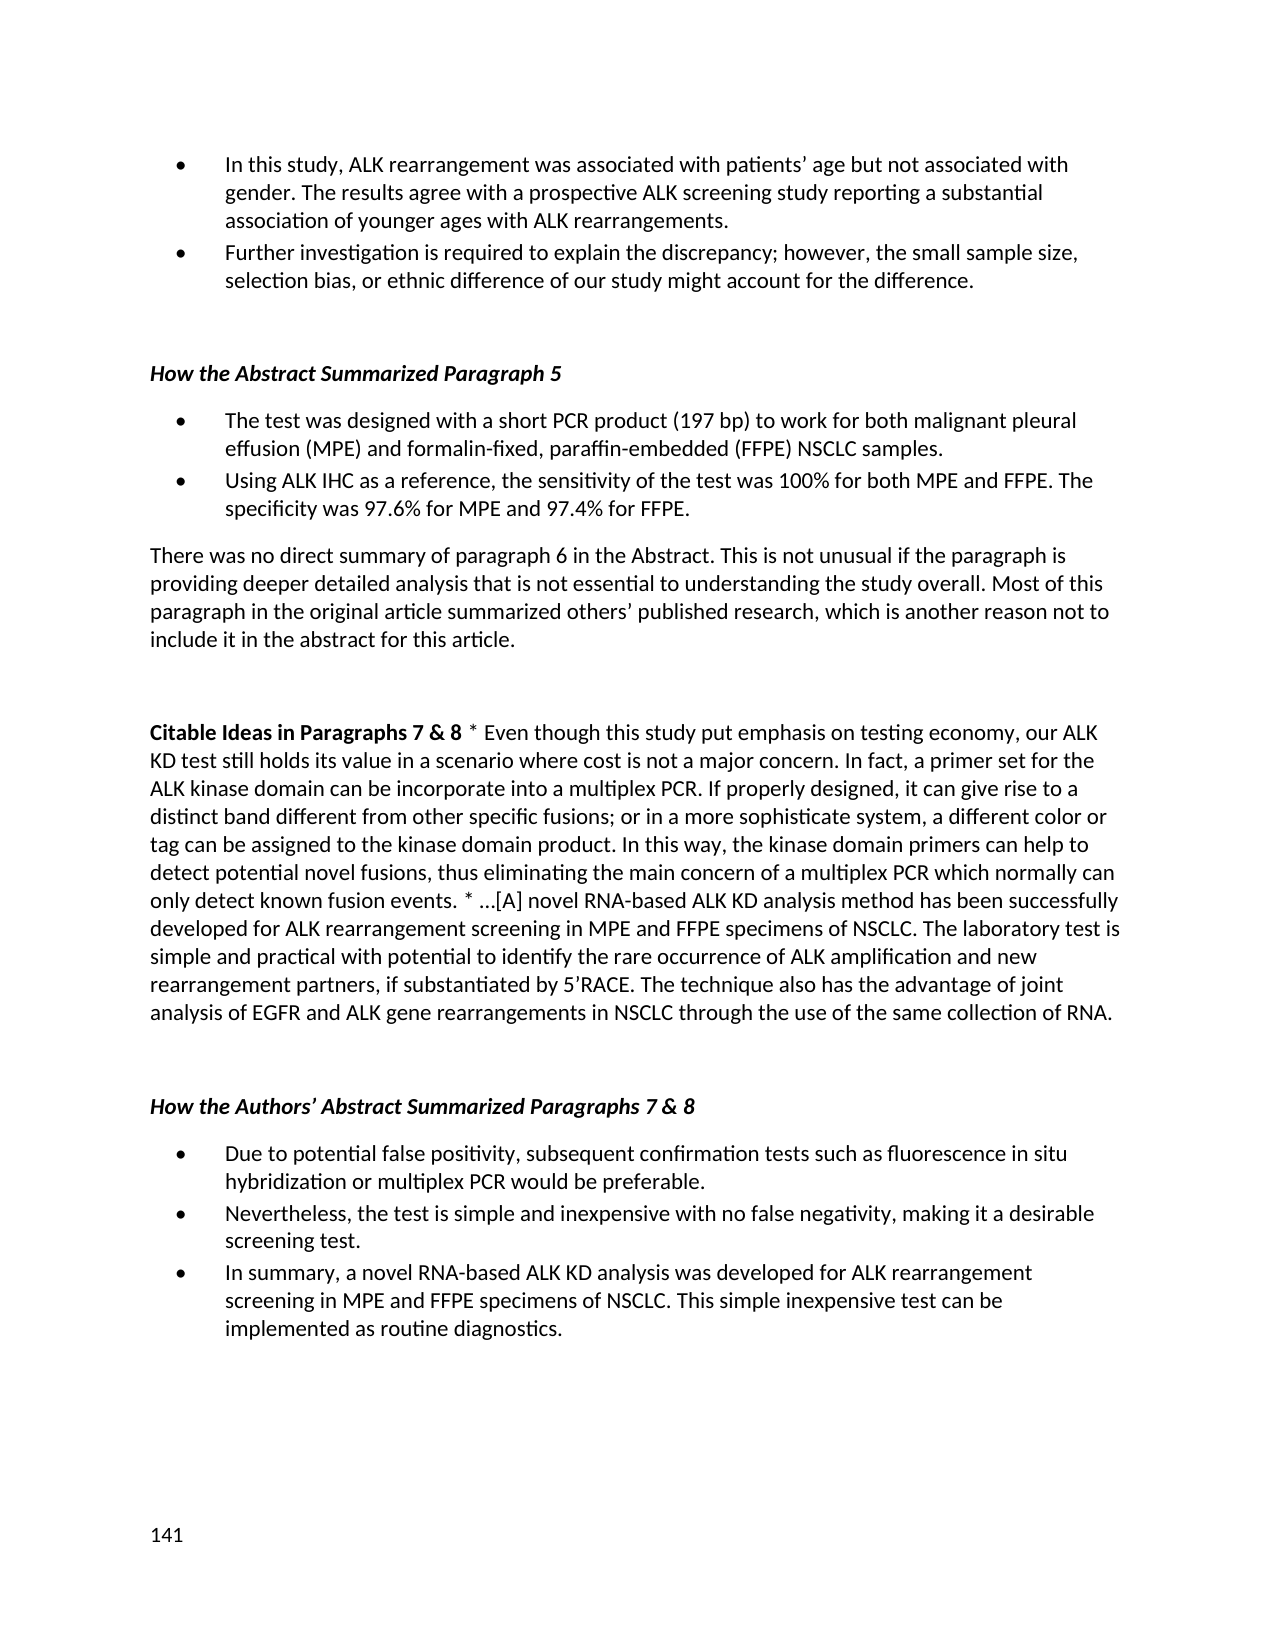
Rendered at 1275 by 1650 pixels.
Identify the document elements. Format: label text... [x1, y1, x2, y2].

text How the Authors’ Abstract Summarized Paragraphs 7 & 8 [150, 1092, 1125, 1120]
text How the Abstract Summarized Paragraph 5 [150, 359, 1125, 387]
list In this study, ALK rearrangement was associated with patients’ age but not associated with gender. The results agree with a prospective ALK screening study reporting a substantial association of younger ages with ALK rearrangements. [175, 150, 1125, 234]
list In summary, a novel RNA-based ALK KD analysis was developed for ALK rearrangement screening in MPE and FFPE specimens of NSCLC. This simple inexpensive test can be implemented as routine diagnostics. [175, 1258, 1125, 1342]
list Further investigation is required to explain the discrepancy; however, the small sample size, selection bias, or ethnic difference of our study might account for the difference. [175, 238, 1125, 294]
text Citable Ideas in Paragraphs 7 & 8 * Even though this study put emphasis on testing economy, our ALK KD test still holds its value in a scenario where cost is not a major concern. In fact, a primer set for the ALK kinase domain can be incorporate into a multiplex PCR. If properly designed, it can give rise to a distinct band different from other specific fusions; or in a more sophisticate system, a different color or tag can be assigned to the kinase domain product. In this way, the kinase domain primers can help to detect potential novel fusions, thus eliminating the main concern of a multiplex PCR which normally can only detect known fusion events. * …[A] novel RNA-based ALK KD analysis method has been successfully developed for ALK rearrangement screening in MPE and FFPE specimens of NSCLC. The laboratory test is simple and practical with potential to identify the rare occurrence of ALK amplification and new rearrangement partners, if substantiated by 5’RACE. The technique also has the advantage of joint analysis of EGFR and ALK gene rearrangements in NSCLC through the use of the same collection of RNA. [150, 718, 1125, 1027]
text There was no direct summary of paragraph 6 in the Abstract. This is not unusual if the paragraph is providing deeper detailed analysis that is not essential to understanding the study overall. Most of this paragraph in the original article summarized others’ published research, which is another reason not to include it in the abstract for this article. [150, 541, 1125, 653]
list Due to potential false positivity, subsequent confirmation tests such as fluorescence in situ hybridization or multiplex PCR would be preferable. [175, 1139, 1125, 1195]
list Nevertheless, the test is simple and inexpensive with no false negativity, making it a desirable screening test. [175, 1199, 1125, 1255]
list Using ALK IHC as a reference, the sensitivity of the test was 100% for both MPE and FFPE. The specificity was 97.6% for MPE and 97.4% for FFPE. [175, 466, 1125, 522]
list The test was designed with a short PCR product (197 bp) to work for both malignant pleural effusion (MPE) and formalin-fixed, paraffin-embedded (FFPE) NSCLC samples. [175, 406, 1125, 462]
